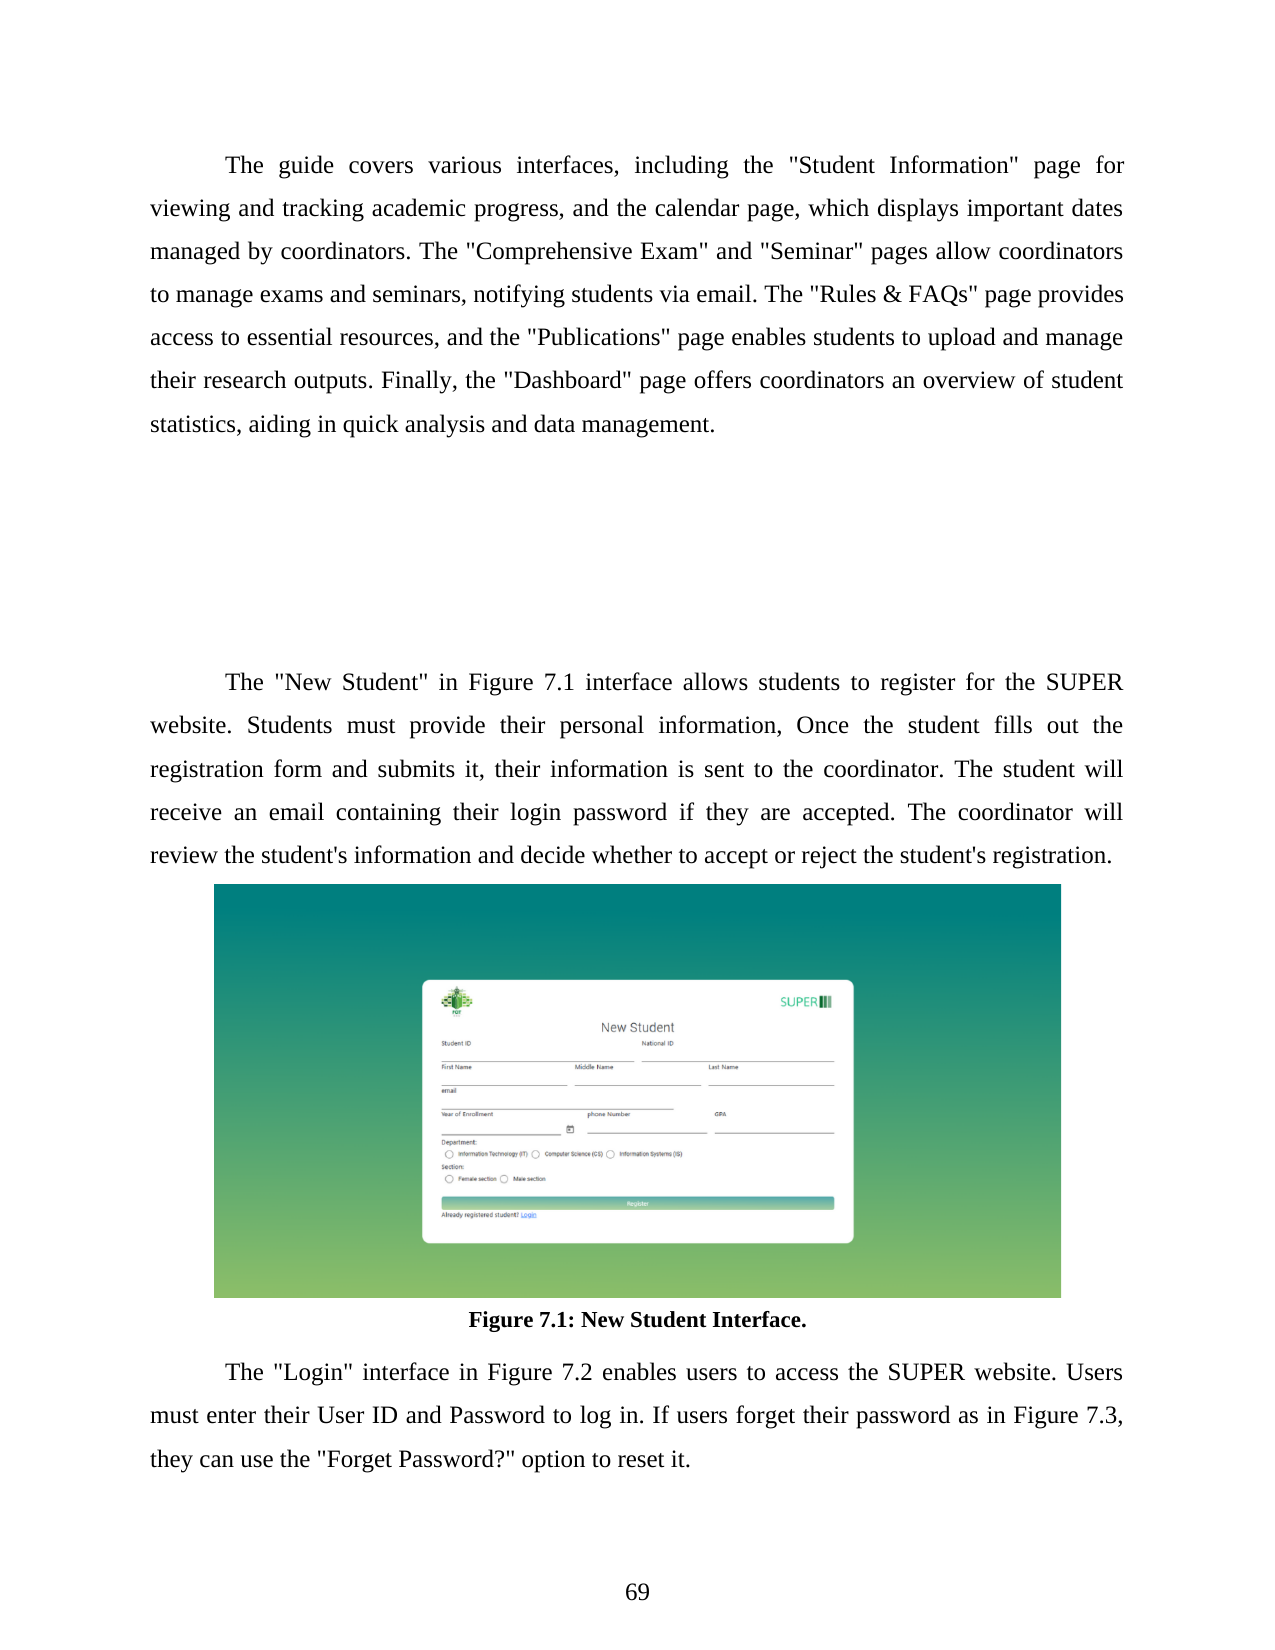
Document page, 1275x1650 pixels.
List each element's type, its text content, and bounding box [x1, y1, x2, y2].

text The "New Student" in Figure 7.1 interface allows students to register for the SUPER website. Students must provide their personal information, Once the student fills out the registration form and submits it, their information is sent to the coordinator. The student will receive an email containing their login password if they are accepted. The coordinator will review the student's information and decide whether to accept or reject the student's registration. [150, 667, 1125, 869]
text The guide covers various interfaces, including the "Student Information" page for viewing and tracking academic progress, and the calendar page, which displays important dates managed by coordinators. The "Comprehensive Exam" and "Seminar" pages allow coordinators to manage exams and seminars, notifying students via email. The "Rules & FAQs" page provides access to essential resources, and the "Publications" page enables students to upload and manage their research outputs. Finally, the "Dashboard" page offers coordinators an overview of student statistics, aiding in quick analysis and data management. [150, 150, 1125, 437]
picture [214, 884, 1062, 1298]
text The "Login" interface in Figure 7.2 enables users to access the SUPER website. Users must enter their User ID and Password to log in. If users forget their password as in Figure 7.3, they can use the "Forget Password?" option to reset it. [150, 1357, 1125, 1472]
